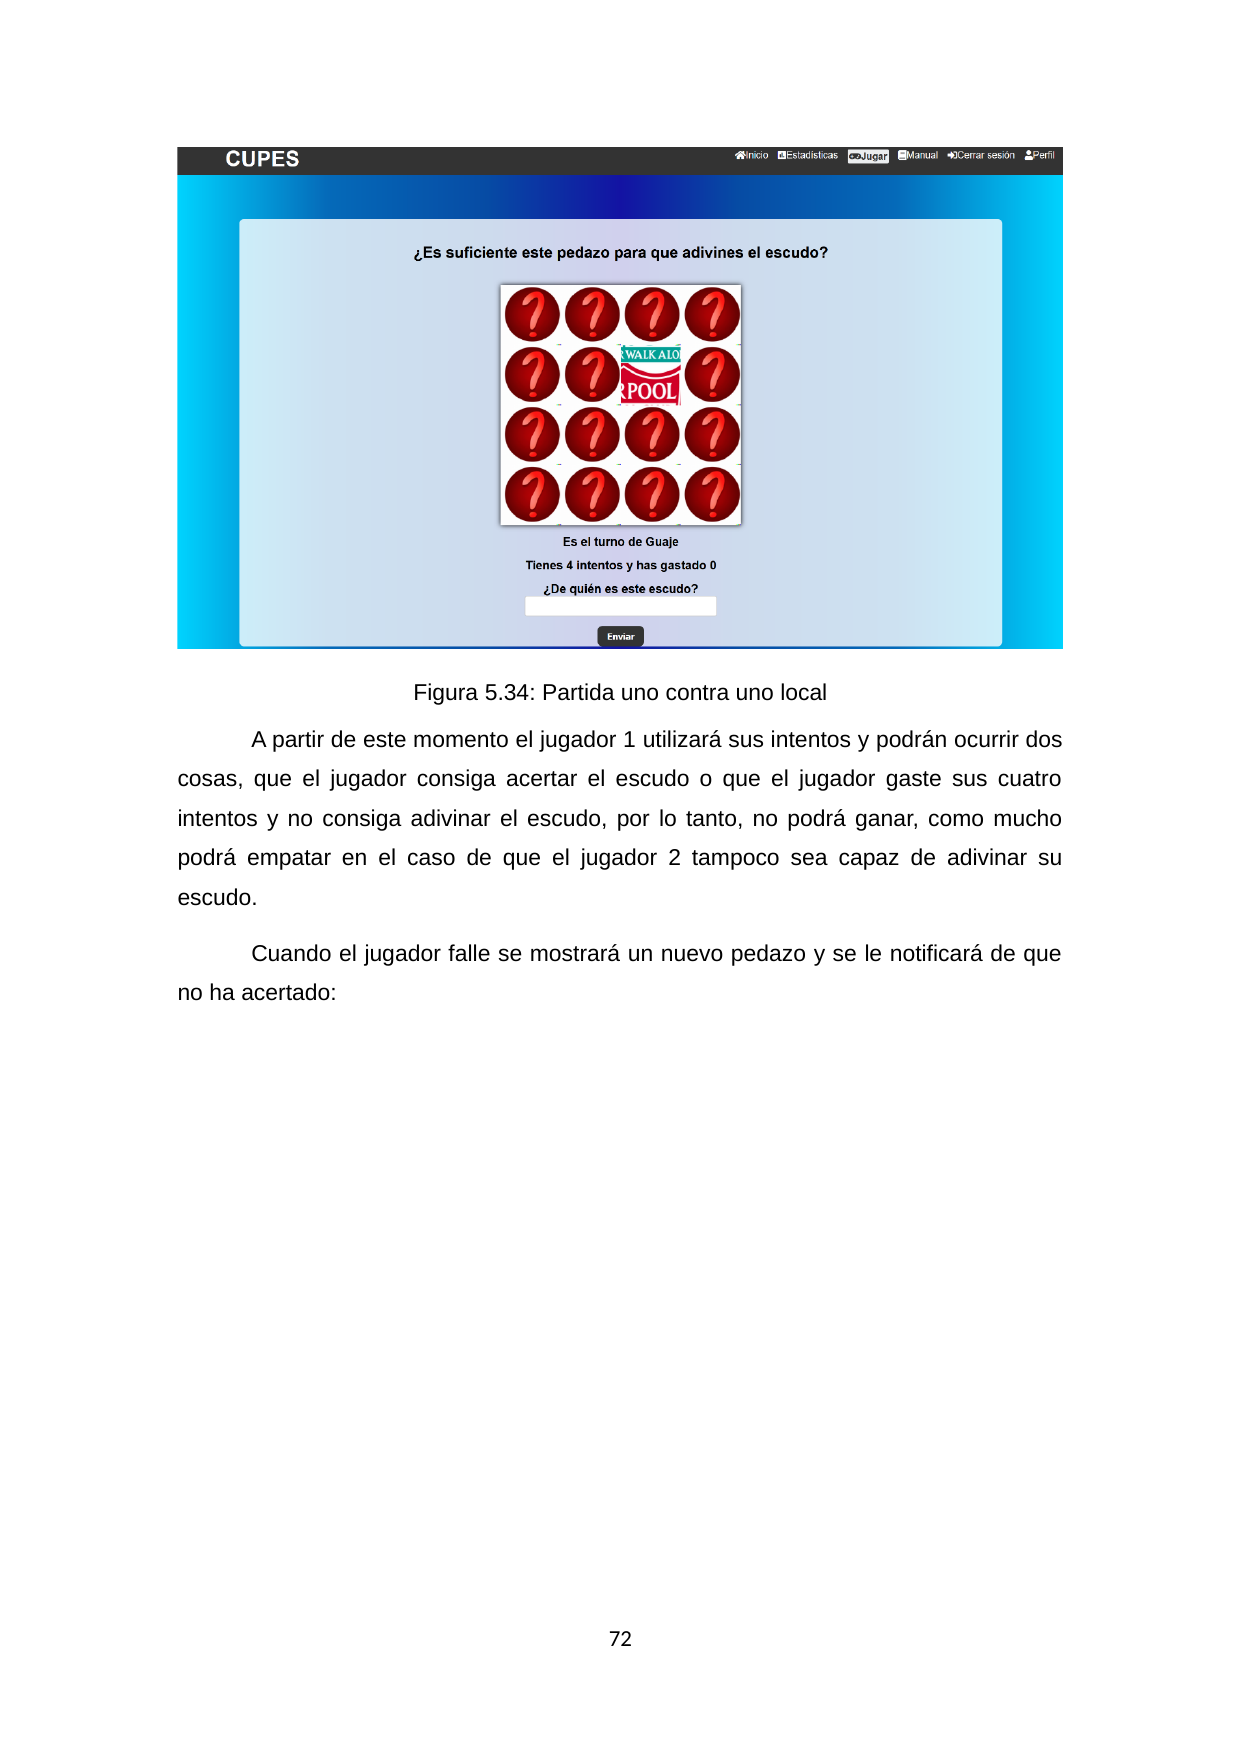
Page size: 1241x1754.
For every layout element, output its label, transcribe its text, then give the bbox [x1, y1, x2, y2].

text A partir de este momento el jugador 1 utilizará sus intentos y podrán ocurrir dos cosas, que el jugador consiga acertar el escudo o que el jugador gaste sus cuatro intentos y no consiga adivinar el escudo, por lo tanto, no podrá ganar, como mucho podrá empatar en el caso de que el jugador 2 tampoco sea capaz de adivinar su escudo. [177, 726, 1063, 910]
text Cuando el jugador falle se mostrará un nuevo pedazo y se le notificará de que no ha acertado: [177, 940, 1063, 1006]
picture [177, 147, 1063, 649]
